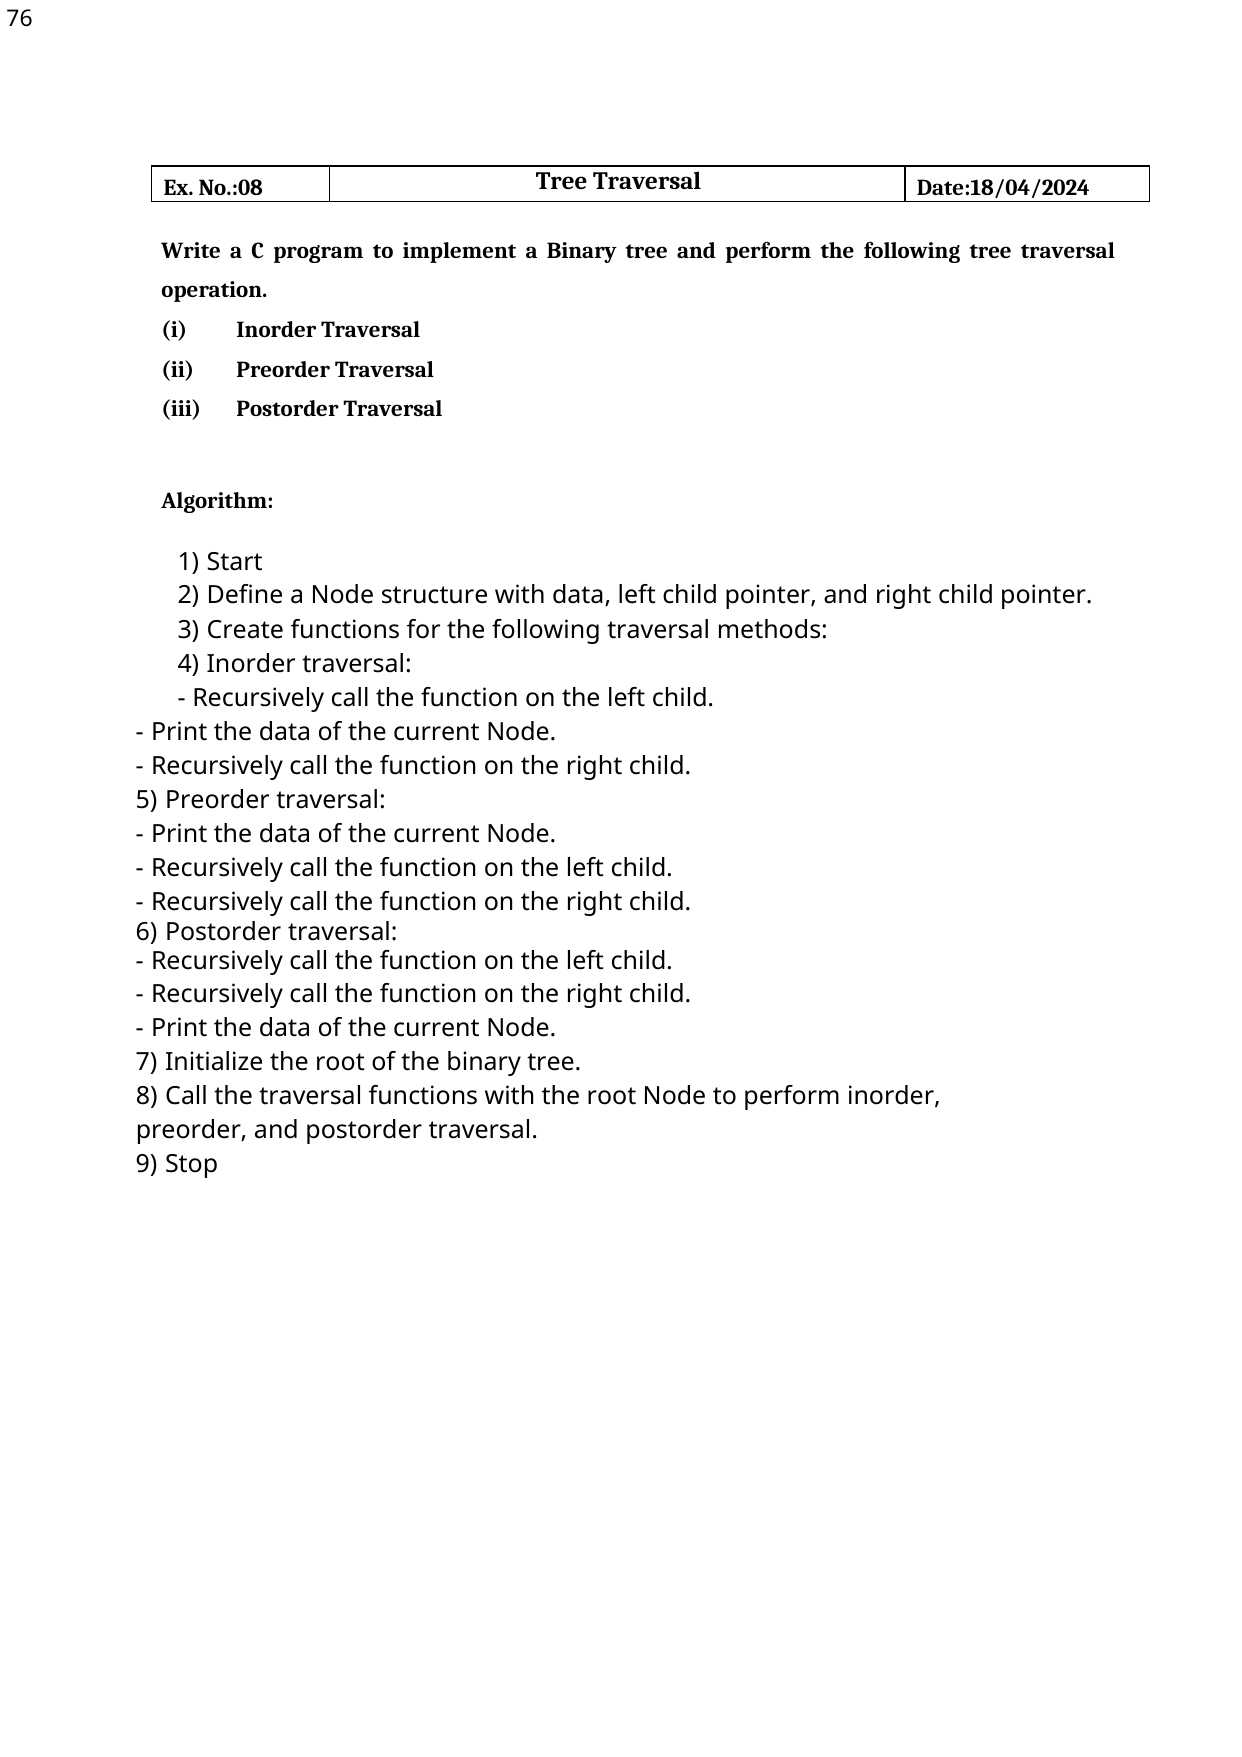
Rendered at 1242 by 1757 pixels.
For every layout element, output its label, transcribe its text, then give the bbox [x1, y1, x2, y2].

list Create functions for the following traversal methods: [177, 611, 1162, 645]
list Preorder traversal: [135, 782, 1162, 816]
list Stop [135, 1146, 1162, 1179]
list Inorder traversal: [177, 645, 1162, 679]
text - Recursively call the function on the left child. [177, 679, 1162, 713]
list Recursively call the function on the left child. [135, 947, 1162, 975]
list Recursively call the function on the right child. [135, 884, 1162, 918]
list Inorder Traversal [161, 317, 1162, 343]
list Recursively call the function on the right child. [135, 975, 1162, 1009]
list Postorder traversal: [135, 918, 1162, 947]
list Define a Node structure with data, left child pointer, and right child pointer. [177, 577, 1162, 611]
table_header Tree Traversal [330, 167, 904, 201]
list Print the data of the current Node. [135, 1009, 1162, 1043]
list Preorder Traversal [161, 356, 1162, 383]
table_header Date:18/04/2024 [906, 167, 1149, 201]
list Recursively call the function on the right child. [135, 747, 1162, 782]
list Initialize the root of the binary tree. [135, 1043, 1162, 1077]
table_header Ex. No.:08 [152, 167, 329, 201]
list Recursively call the function on the left child. [135, 850, 1162, 884]
list Postorder Traversal [161, 396, 1162, 422]
list Print the data of the current Node. [135, 816, 1162, 850]
text Write a C program to implement a Binary tree and perform the following tree traversal operation. [161, 237, 1162, 303]
list Print the data of the current Node. [135, 713, 1162, 747]
list Call the traversal functions with the root Node to perform inorder, preorder, and postorder traversal. [136, 1077, 1039, 1146]
list Start [177, 543, 1162, 577]
text Algorithm: [161, 488, 1162, 514]
